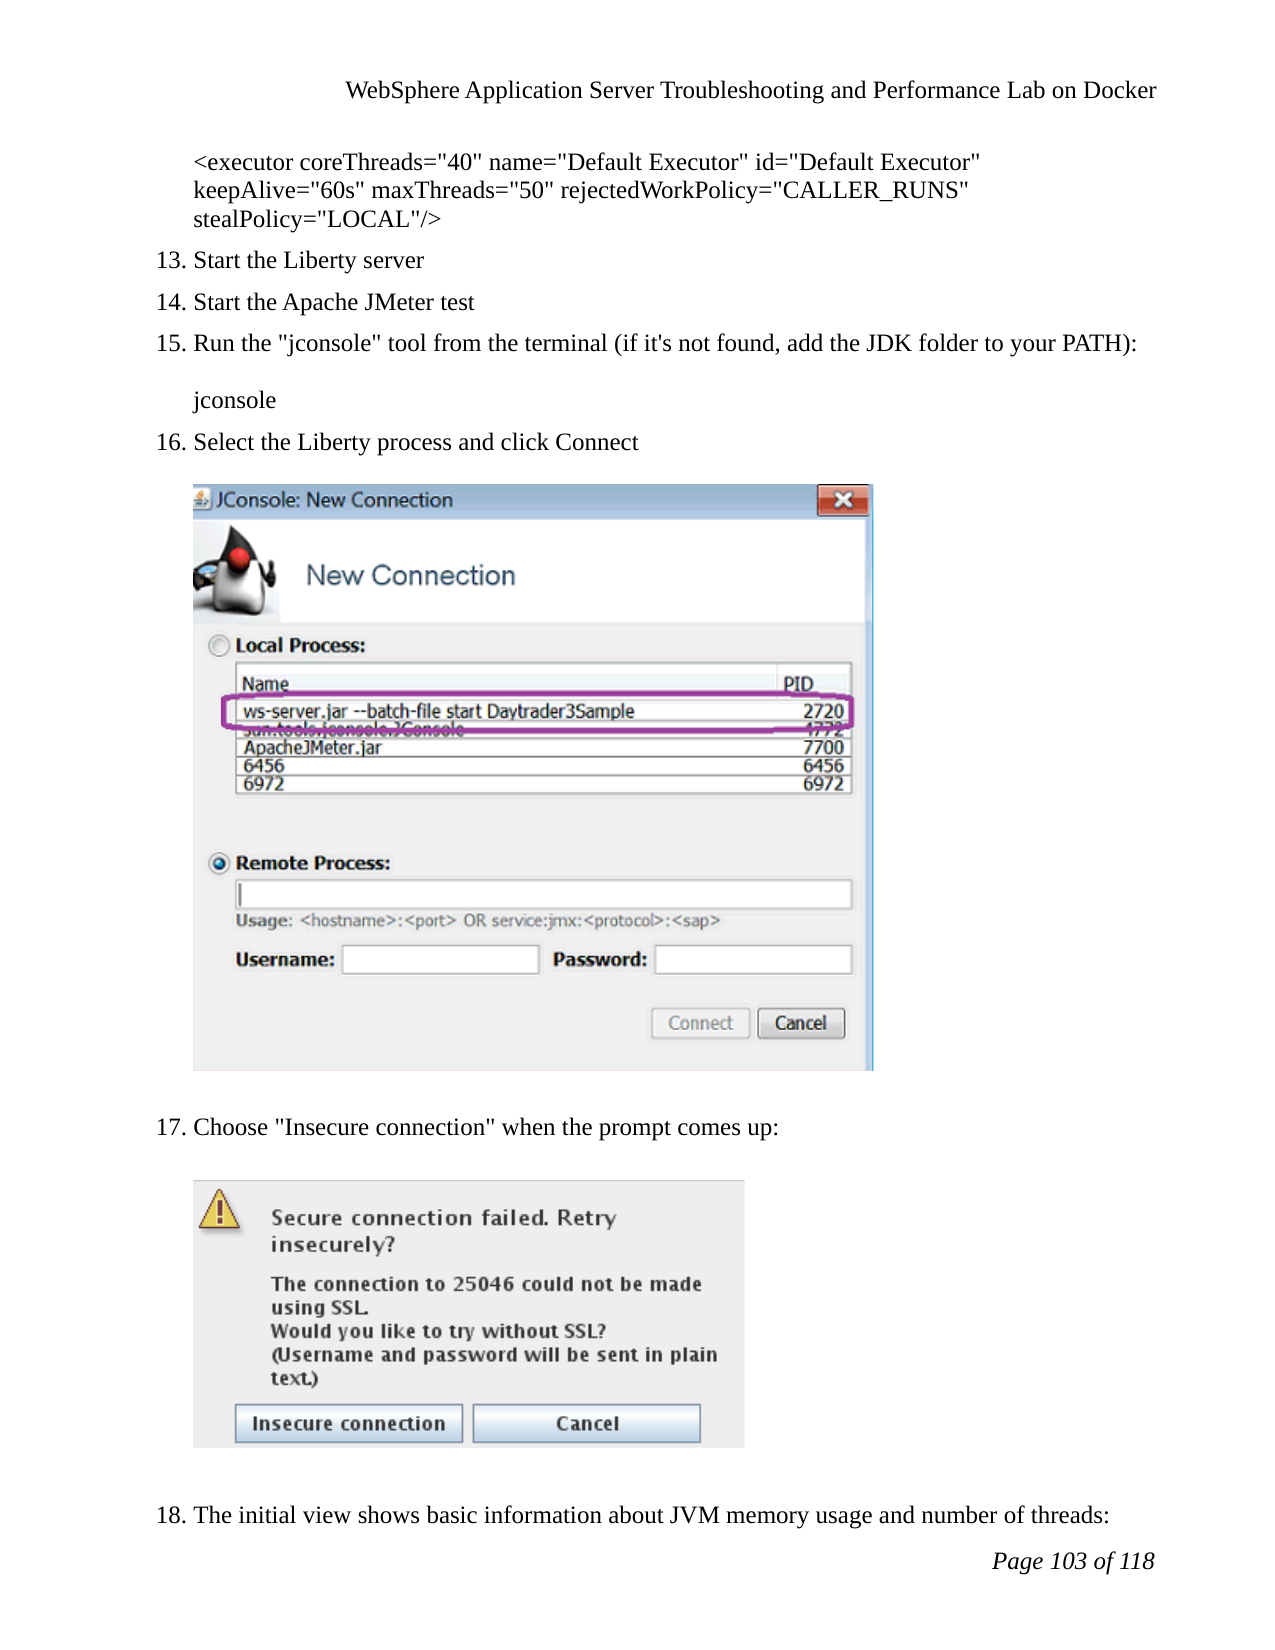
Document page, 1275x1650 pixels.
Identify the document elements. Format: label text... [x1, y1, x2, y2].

list Start the Apache JMeter test [156, 287, 1157, 316]
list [156, 1501, 1157, 1529]
list Run the "jconsole" tool from the terminal (if it's not found, add the JDK folder to your PATH): jconsole [156, 328, 1157, 414]
picture [193, 484, 874, 1071]
list Start the Liberty server [156, 246, 1157, 274]
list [156, 118, 1157, 233]
picture [193, 1180, 745, 1448]
